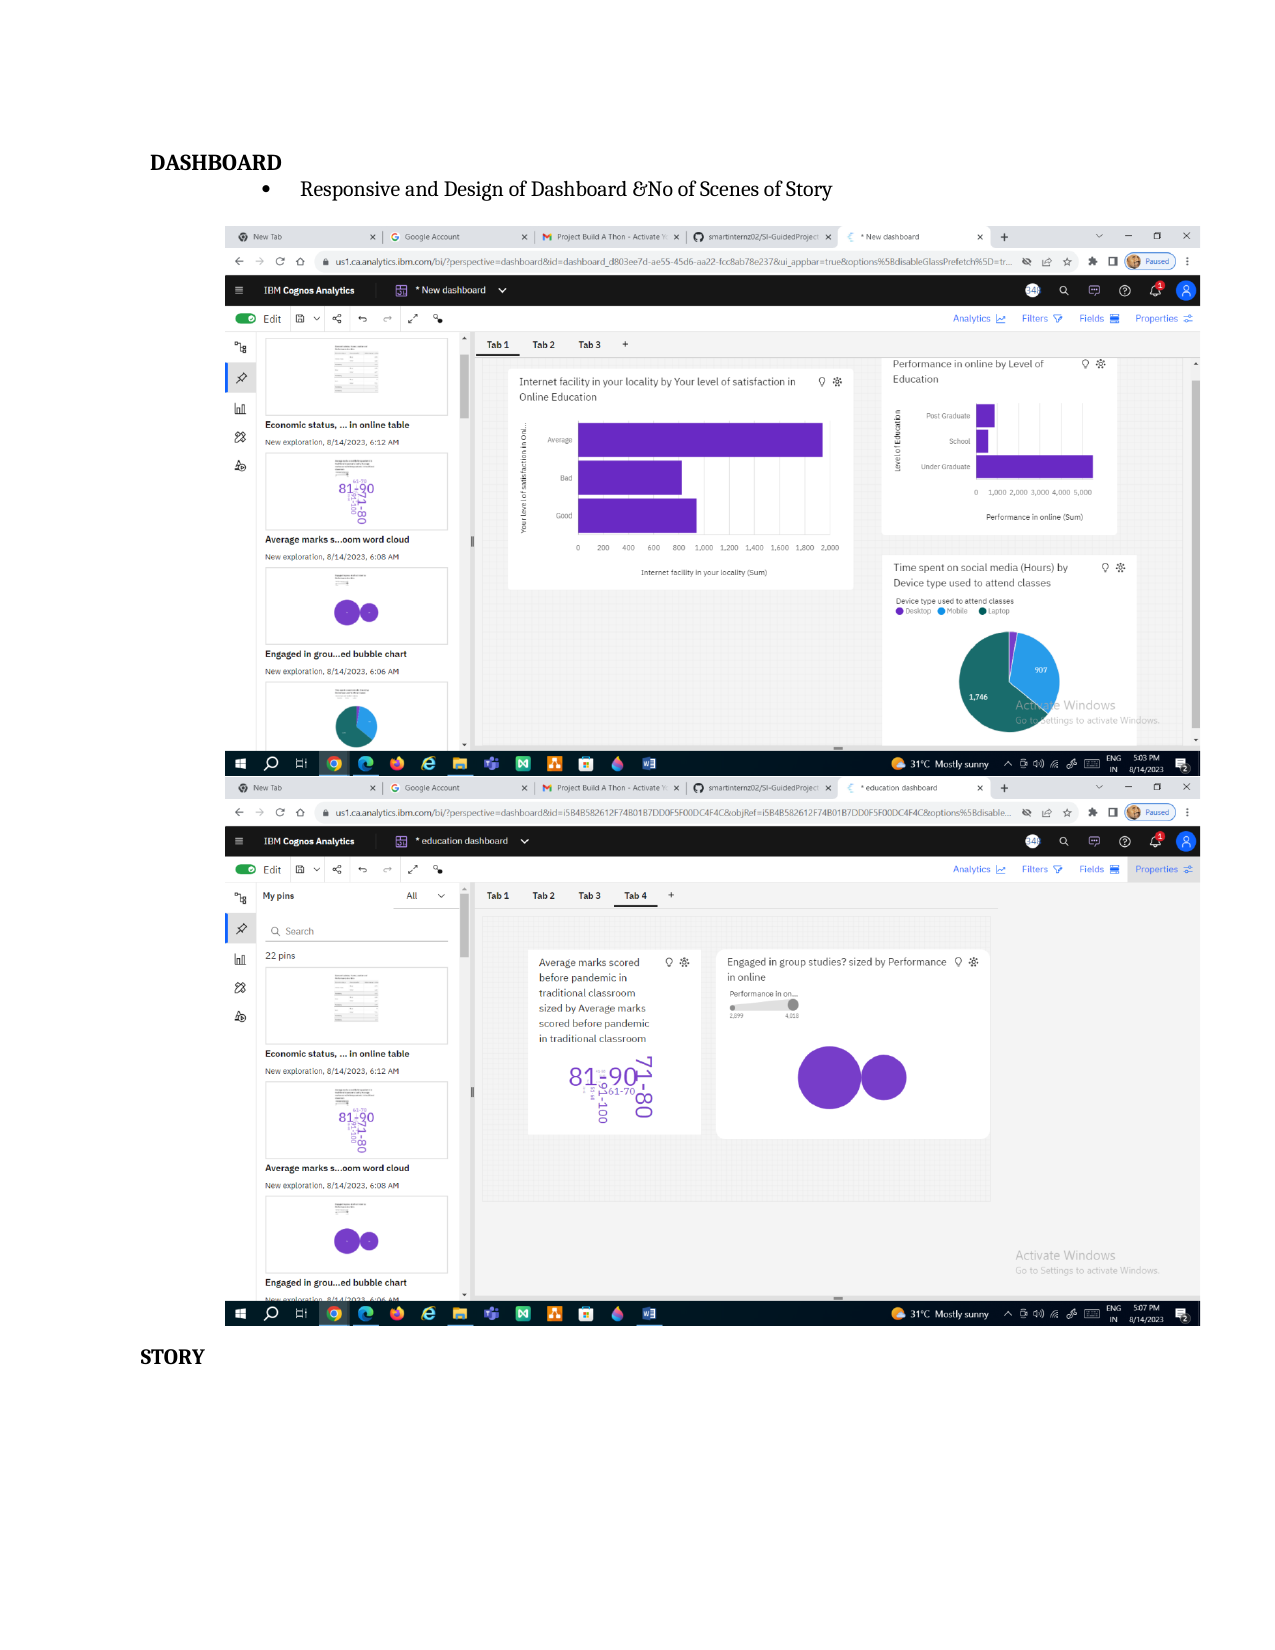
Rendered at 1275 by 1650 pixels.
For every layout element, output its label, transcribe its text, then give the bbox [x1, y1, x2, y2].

list Responsive and Design of Dashboard &No of Scenes of Story [262, 176, 1125, 202]
picture [225, 777, 1200, 1326]
picture [225, 226, 1200, 776]
text STORY [141, 1345, 1125, 1370]
text DASHBOARD [150, 150, 1125, 176]
